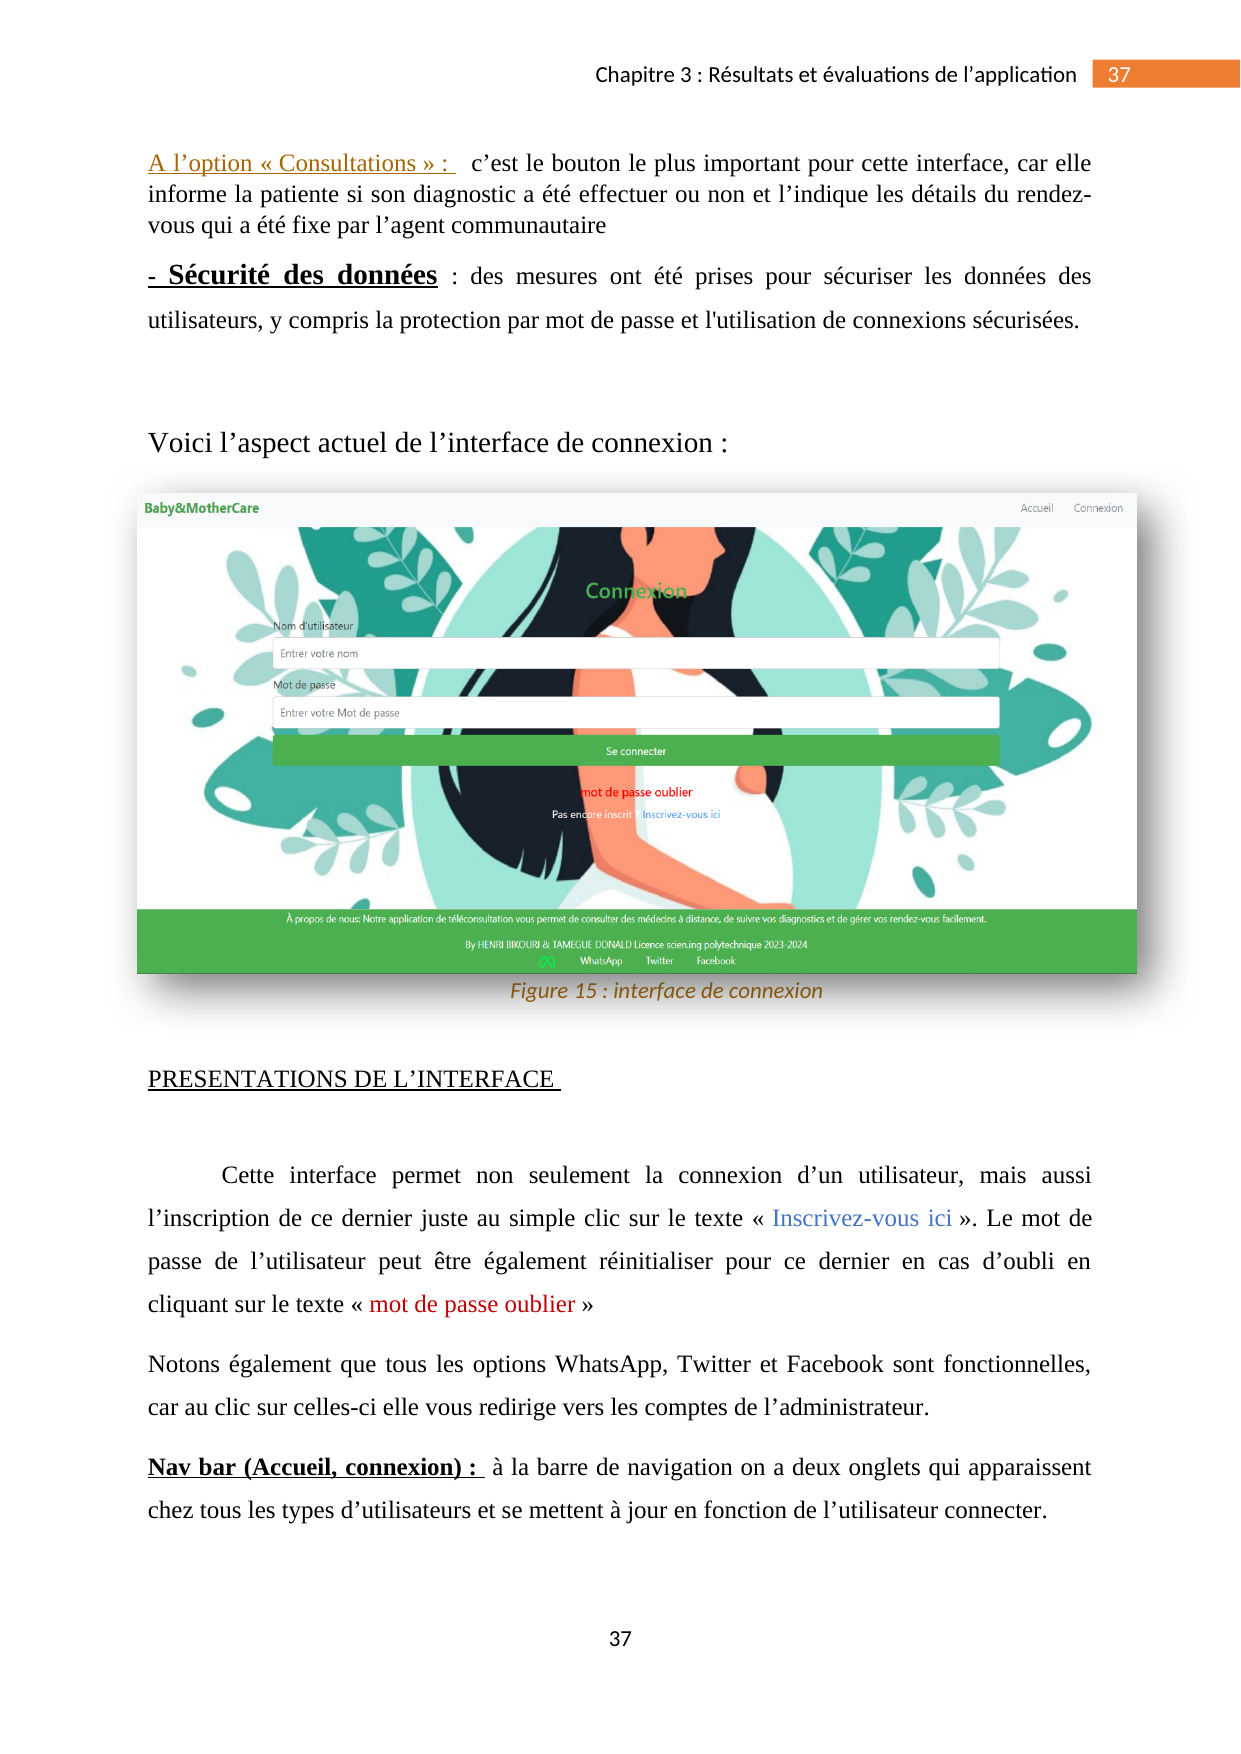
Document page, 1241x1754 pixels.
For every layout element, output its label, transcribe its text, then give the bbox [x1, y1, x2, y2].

text - Sécurité des données : des mesures ont été prises pour sécuriser les données des utilisateurs, y compris la protection par mot de passe et l'utilisation de connexions sécurisées. [148, 257, 1093, 334]
text Notons également que tous les options WhatsApp, Twitter et Facebook sont fonctionnelles, car au clic sur celles-ci elle vous redirige vers les comptes de l’administrateur. [148, 1349, 1093, 1421]
text PRESENTATIONS DE L’INTERFACE [148, 1064, 1093, 1093]
text Nav bar (Accueil, connexion) : à la barre de navigation on a deux onglets qui apparaissent chez tous les types d’utilisateurs et se mettent à jour en fonction de l’utilisateur connecter. [148, 1452, 1093, 1524]
text Cette interface permet non seulement la connexion d’un utilisateur, mais aussi l’inscription de ce dernier juste au simple clic sur le texte « Inscrivez-vous ici ». Le mot de passe de l’utilisateur peut être également réinitialiser pour ce dernier en cas d’oubli en cliquant sur le texte « mot de passe oublier » [148, 1160, 1093, 1318]
picture [137, 493, 1137, 974]
text A l’option « Consultations » : c’est le bouton le plus important pour cette interface, car elle informe la patiente si son diagnostic a été effectuer ou non et l’indique les détails du rendez-vous qui a été fixe par l’agent communautaire [148, 148, 1093, 238]
text Voici l’aspect actuel de l’interface de connexion : [148, 425, 1093, 458]
